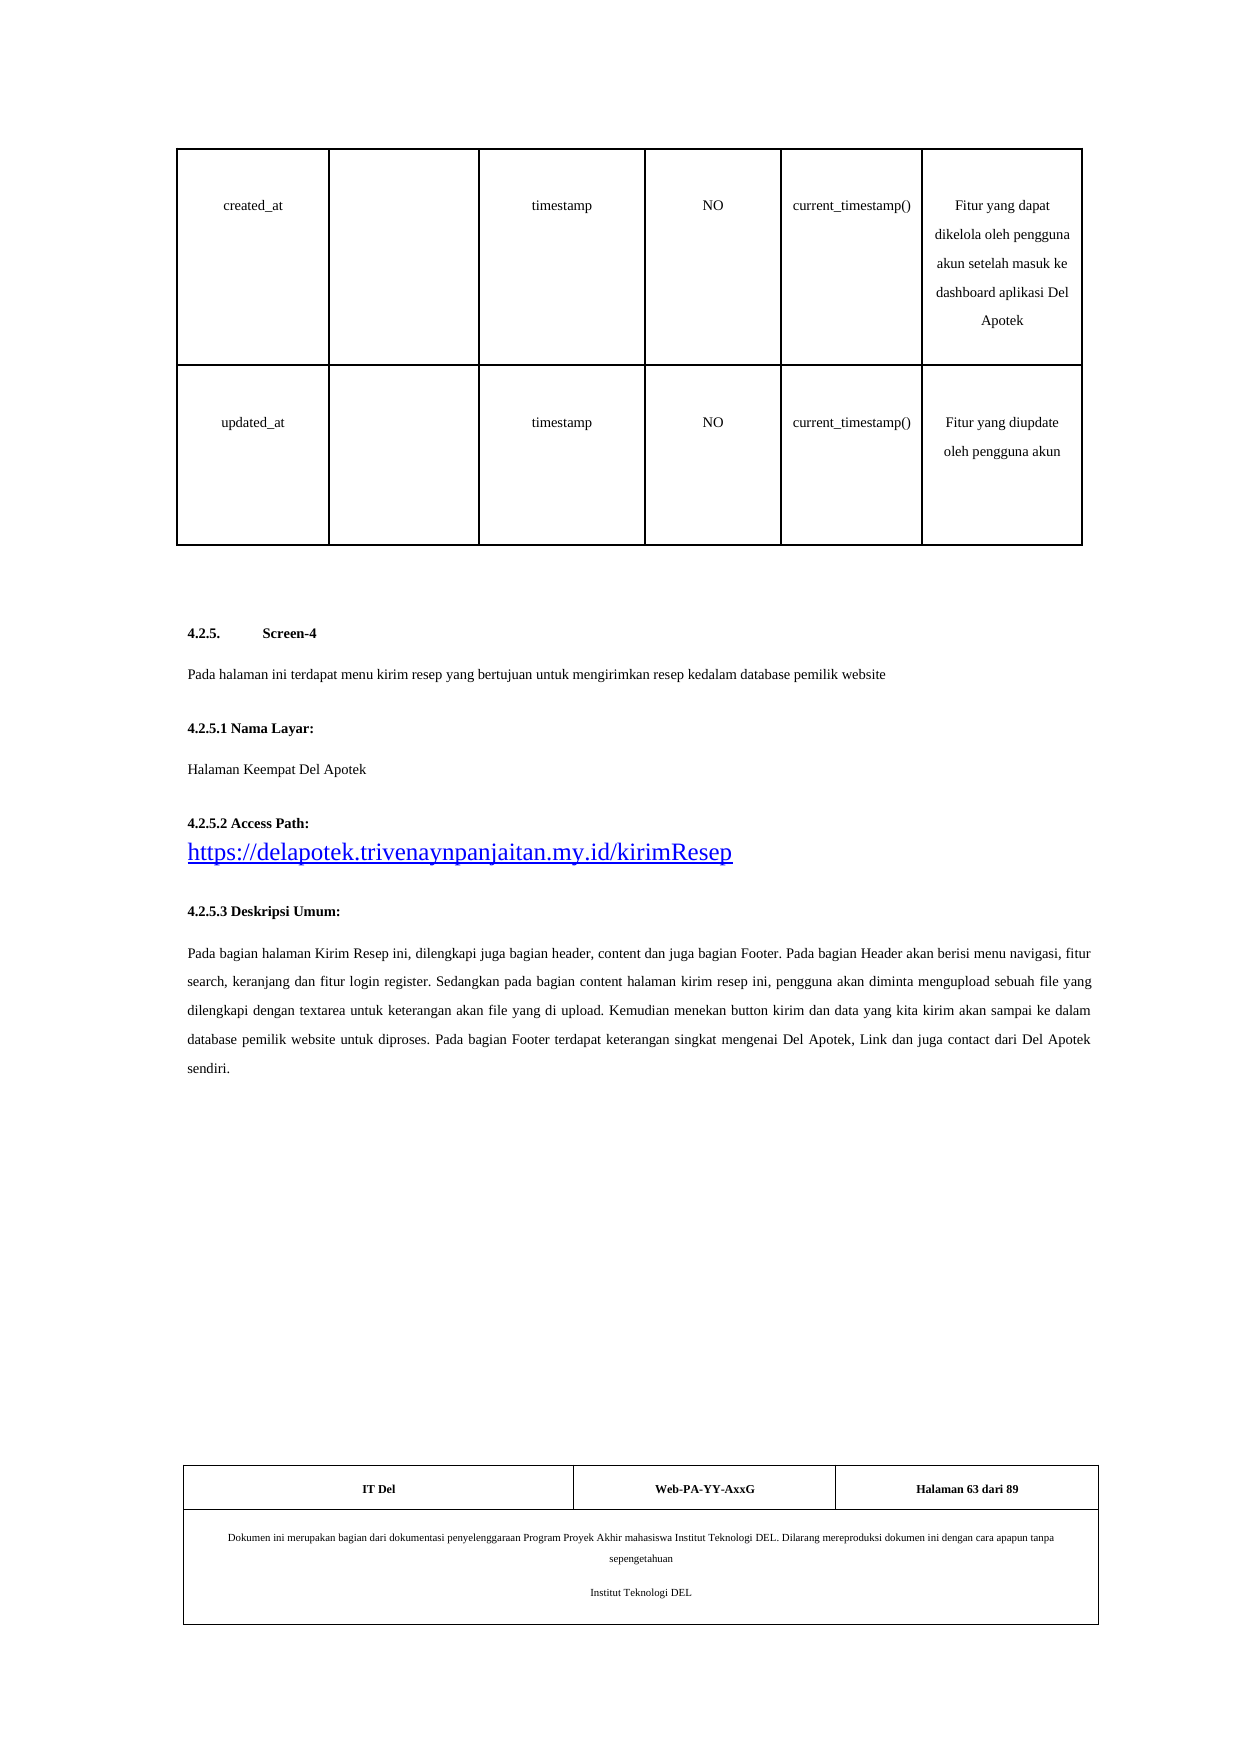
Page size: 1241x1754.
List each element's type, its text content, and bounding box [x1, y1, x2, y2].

subtitle 4.2.5.1 Nama Layar: [187, 707, 1092, 736]
table_cell current_timestamp() [782, 150, 921, 364]
table_cell created_at [178, 150, 328, 364]
text Pada bagian halaman Kirim Resep ini, dilengkapi juga bagian header, content dan juga bagian Footer. Pada bagian Header akan berisi menu navigasi, fitur search, keranjang dan fitur login register. Sedangkan pada bagian content halaman kirim resep ini, pengguna akan diminta mengupload sebuah file yang dilengkapi dengan textarea untuk keterangan akan file yang di upload. Kemudian menekan button kirim dan data yang kita kirim akan sampai ke dalam database pemilik website untuk diproses. Pada bagian Footer terdapat keterangan singkat mengenai Del Apotek, Link dan juga contact dari Del Apotek sendiri. [187, 932, 1092, 1076]
text https://delapotek.trivenaynpanjaitan.my.id/kirimResep [187, 837, 1092, 866]
table_cell timestamp [480, 366, 644, 544]
table_cell NO [646, 366, 780, 544]
table_cell updated_at [178, 366, 328, 544]
subtitle 4.2.5.3 Deskripsi Umum: [187, 891, 1092, 920]
table_cell timestamp [480, 150, 644, 364]
subtitle 4.2.5.2 Access Path: [187, 802, 1092, 831]
table_cell [330, 150, 478, 364]
table_cell NO [646, 150, 780, 364]
table_cell [330, 366, 478, 544]
table_cell Fitur yang dapat dikelola oleh pengguna akun setelah masuk ke dashboard aplikasi Del Apotek [923, 150, 1081, 364]
text Pada halaman ini terdapat menu kirim resep yang bertujuan untuk mengirimkan resep kedalam database pemilik website [187, 654, 1092, 682]
text Halaman Keempat Del Apotek [187, 749, 1092, 777]
table_cell current_timestamp() [782, 366, 921, 544]
table_cell Fitur yang diupdate oleh pengguna akun [923, 366, 1081, 544]
subtitle Screen-4 [187, 612, 1092, 641]
